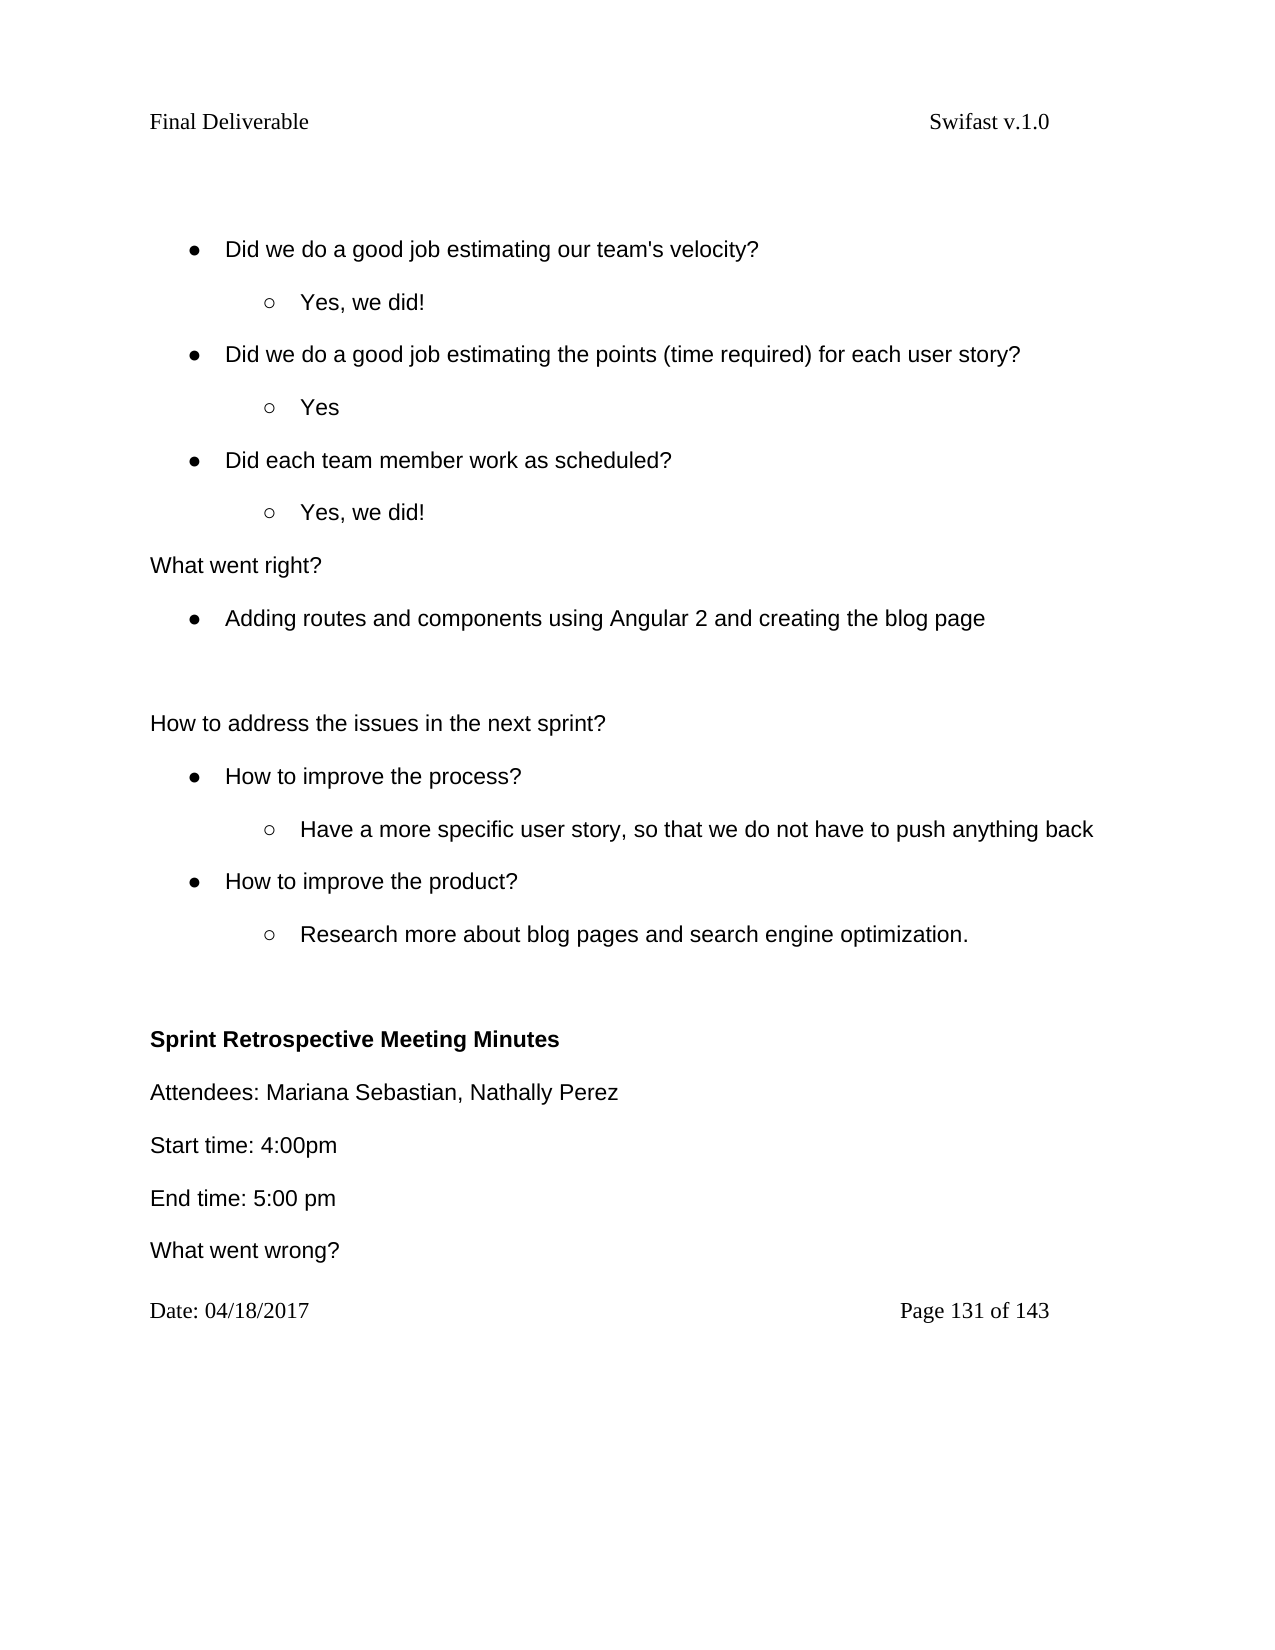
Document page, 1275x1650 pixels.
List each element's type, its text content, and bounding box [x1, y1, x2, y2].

text Attendees: Mariana Sebastian, Nathally Perez [150, 1079, 1125, 1105]
text What went right? [150, 552, 1125, 578]
text How to address the issues in the next sprint? [150, 710, 1125, 736]
list Did each team member work as scheduled? [187, 447, 1125, 473]
list How to improve the process? [187, 763, 1125, 789]
list Adding routes and components using Angular 2 and creating the blog page [187, 605, 1125, 631]
list Did we do a good job estimating the points (time required) for each user story? [187, 341, 1125, 367]
text Start time: 4:00pm [150, 1132, 1125, 1158]
list Research more about blog pages and search engine optimization. [262, 921, 1125, 947]
list Have a more specific user story, so that we do not have to push anything back [262, 816, 1125, 842]
list Did we do a good job estimating our team's velocity? [187, 236, 1125, 262]
text What went wrong? [150, 1237, 1125, 1263]
list Yes, we did! [262, 499, 1125, 526]
text End time: 5:00 pm [150, 1184, 1125, 1211]
list Yes, we did! [262, 288, 1125, 315]
list How to improve the product? [187, 868, 1125, 894]
list Yes [262, 394, 1125, 420]
text Sprint Retrospective Meeting Minutes [150, 1026, 1125, 1053]
